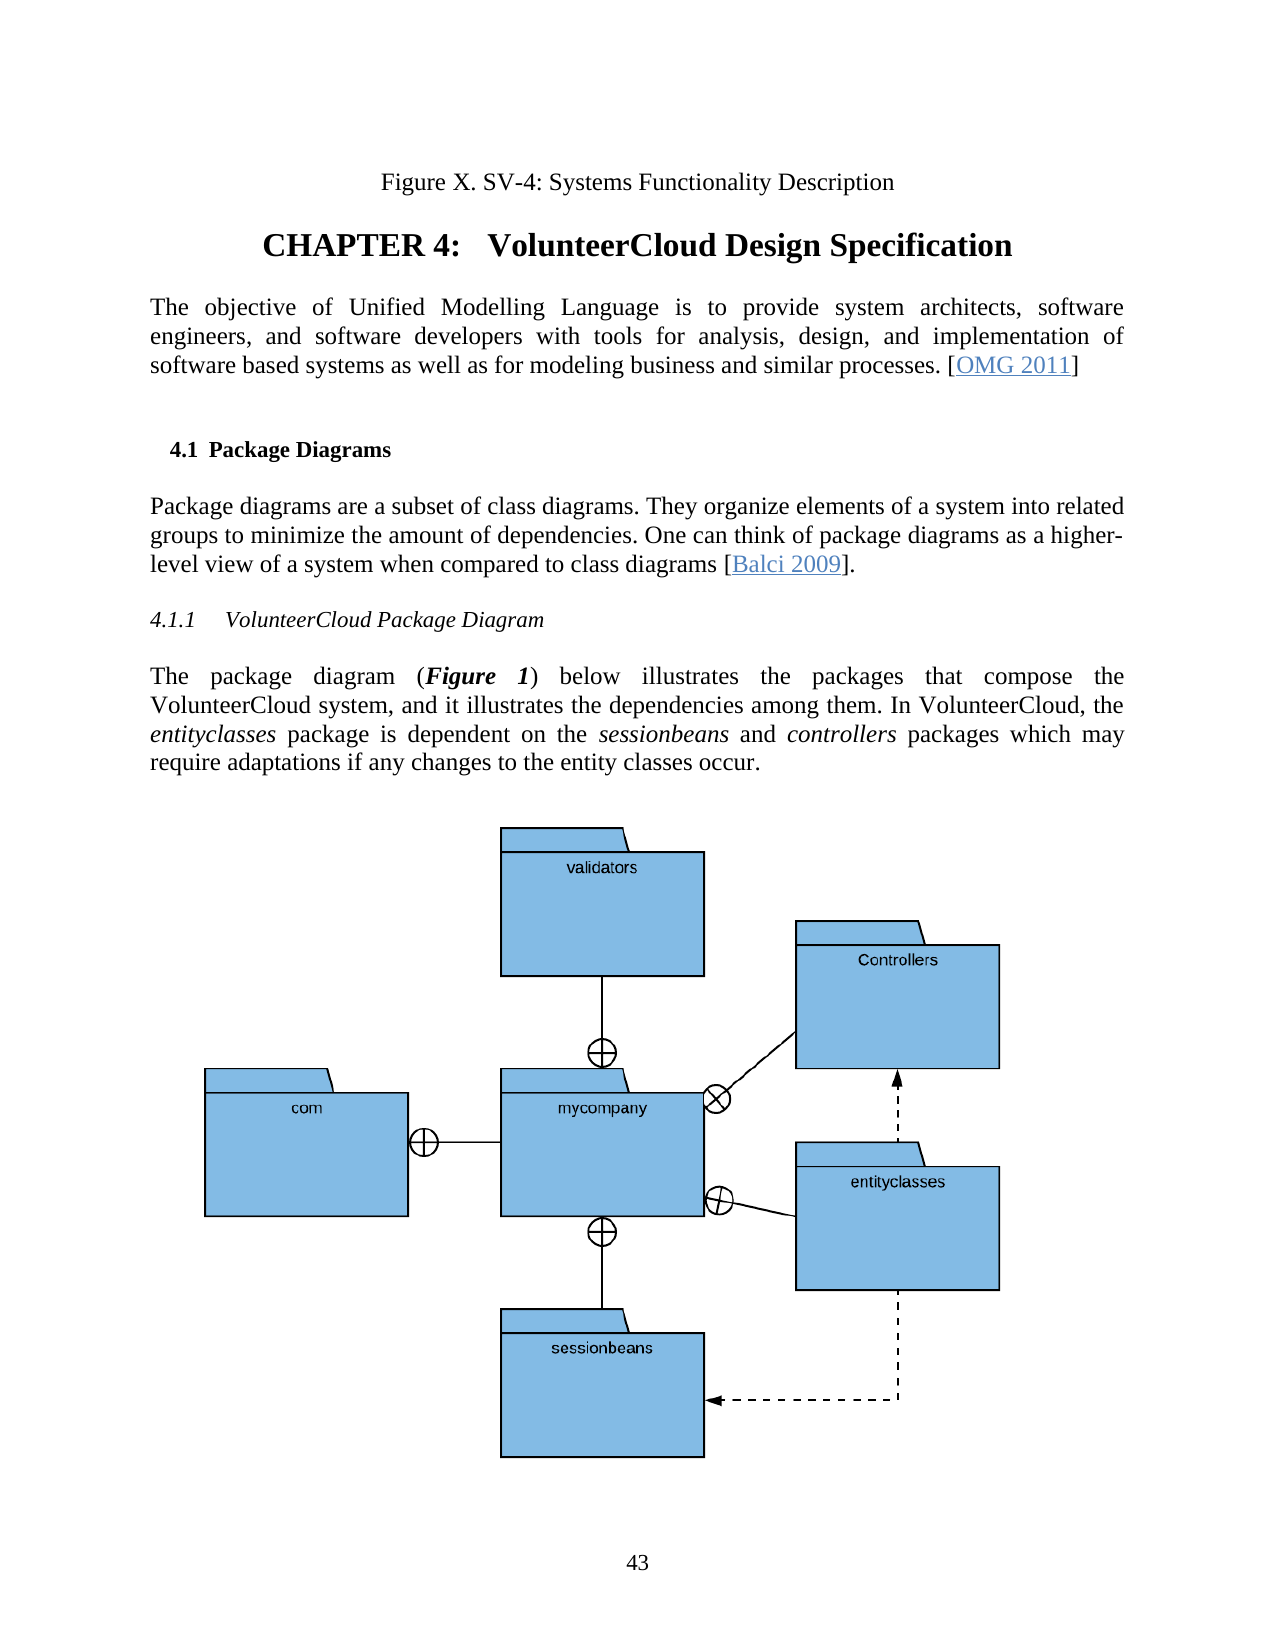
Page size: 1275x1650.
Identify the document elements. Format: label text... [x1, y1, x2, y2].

text The package diagram (Figure 1) below illustrates the packages that compose the VolunteerCloud system, and it illustrates the dependencies among them. In VolunteerCloud, the entityclasses package is dependent on the sessionbeans and controllers packages which may require adaptations if any changes to the entity classes occur. [150, 661, 1125, 776]
picture [140, 807, 1156, 1508]
subtitle VolunteerCloud Design Specification [150, 225, 1125, 263]
text The objective of Unified Modelling Language is to provide system architects, software engineers, and software developers with tools for analysis, design, and implementation of software based systems as well as for modeling business and similar processes. [OMG 2011] [150, 292, 1125, 378]
subtitle VolunteerCloud Package Diagram [150, 606, 1125, 632]
text Package diagrams are a subset of class diagrams. They organize elements of a system into related groups to minimize the amount of dependencies. One can think of package diagrams as a higher-level view of a system when compared to class diagrams [Balci 2009]. [150, 491, 1125, 577]
subtitle Package Diagrams [169, 436, 1125, 462]
text Figure X. SV-4: Systems Functionality Description [150, 167, 1125, 196]
